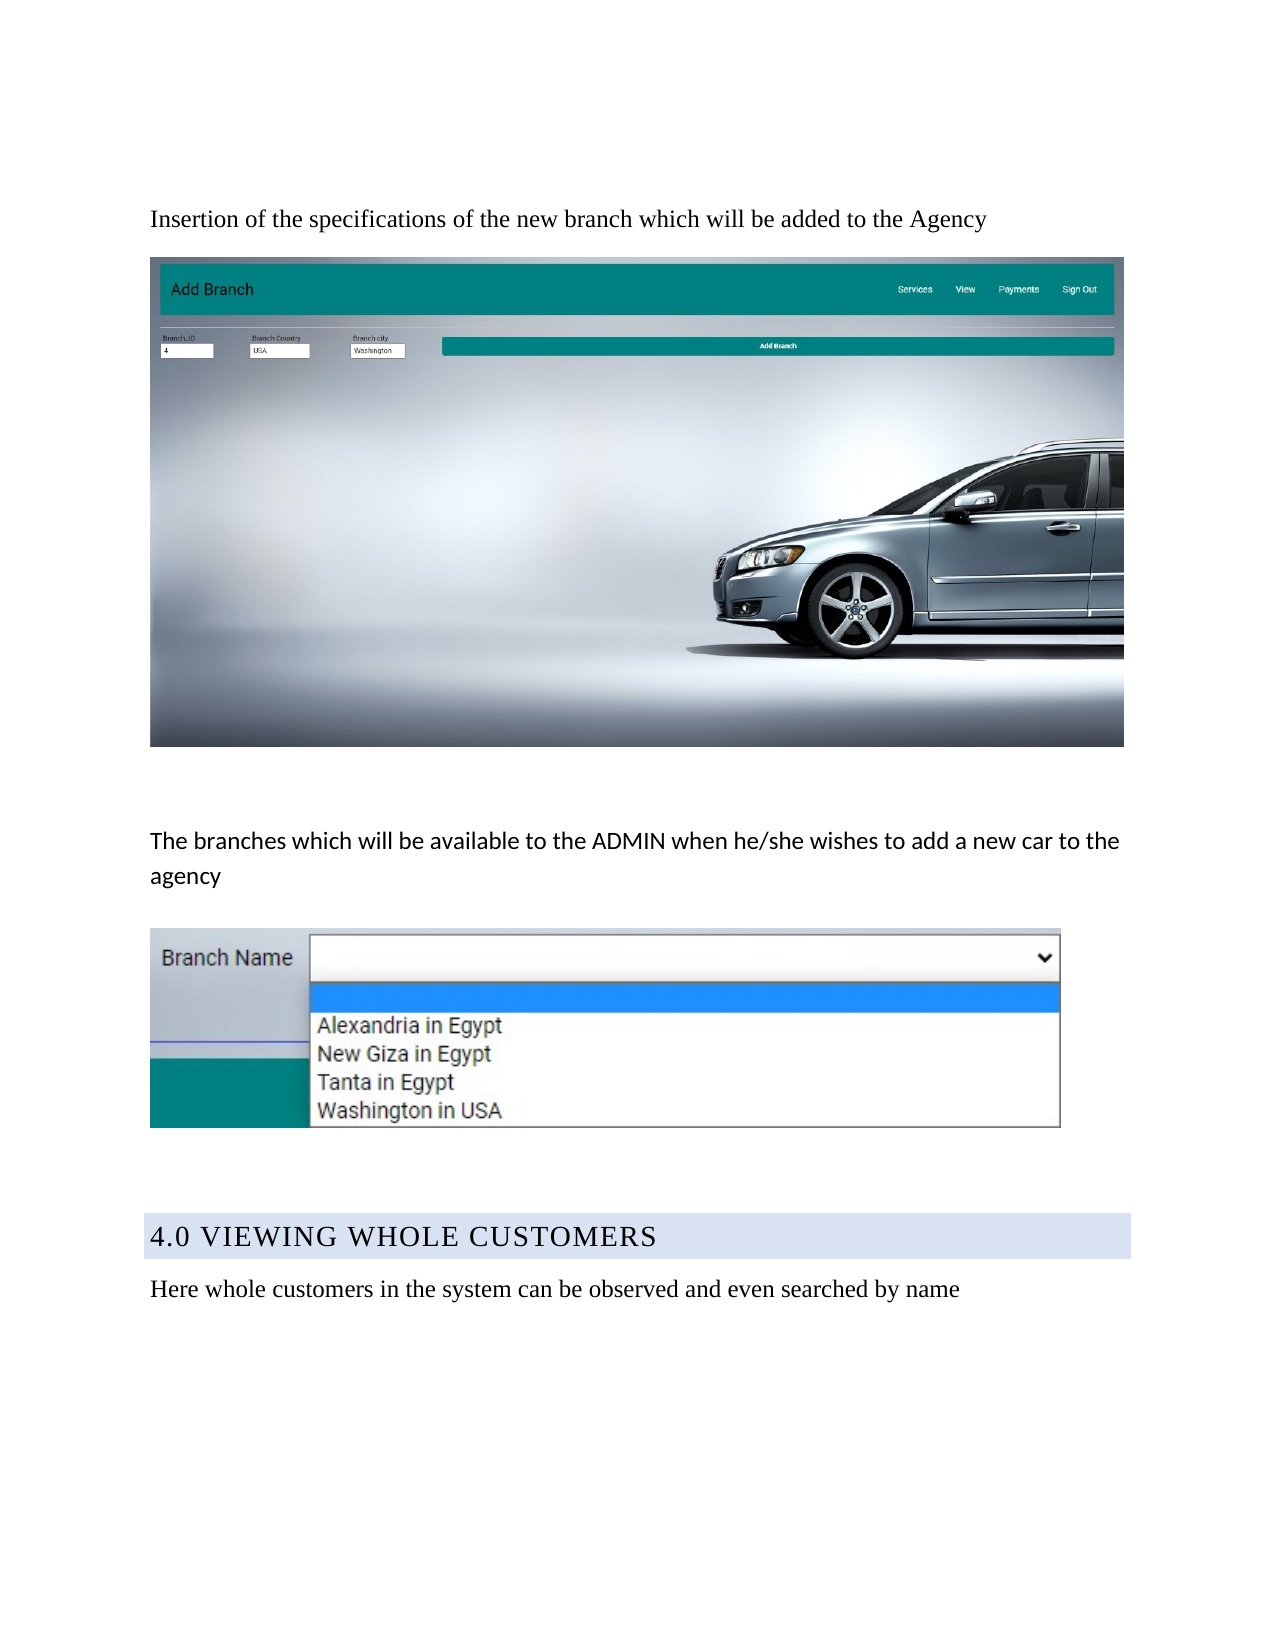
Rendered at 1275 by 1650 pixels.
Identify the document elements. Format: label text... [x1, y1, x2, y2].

subtitle 4.0 Viewing whole customers [150, 1219, 1125, 1253]
picture [150, 928, 1061, 1128]
text Insertion of the specifications of the new branch which will be added to the Agency [150, 204, 1125, 233]
picture [150, 257, 1124, 747]
text Here whole customers in the system can be observed and even searched by name [150, 1274, 1125, 1303]
text The branches which will be available to the ADMIN when he/she wishes to add a new car to the agency [150, 825, 1125, 891]
